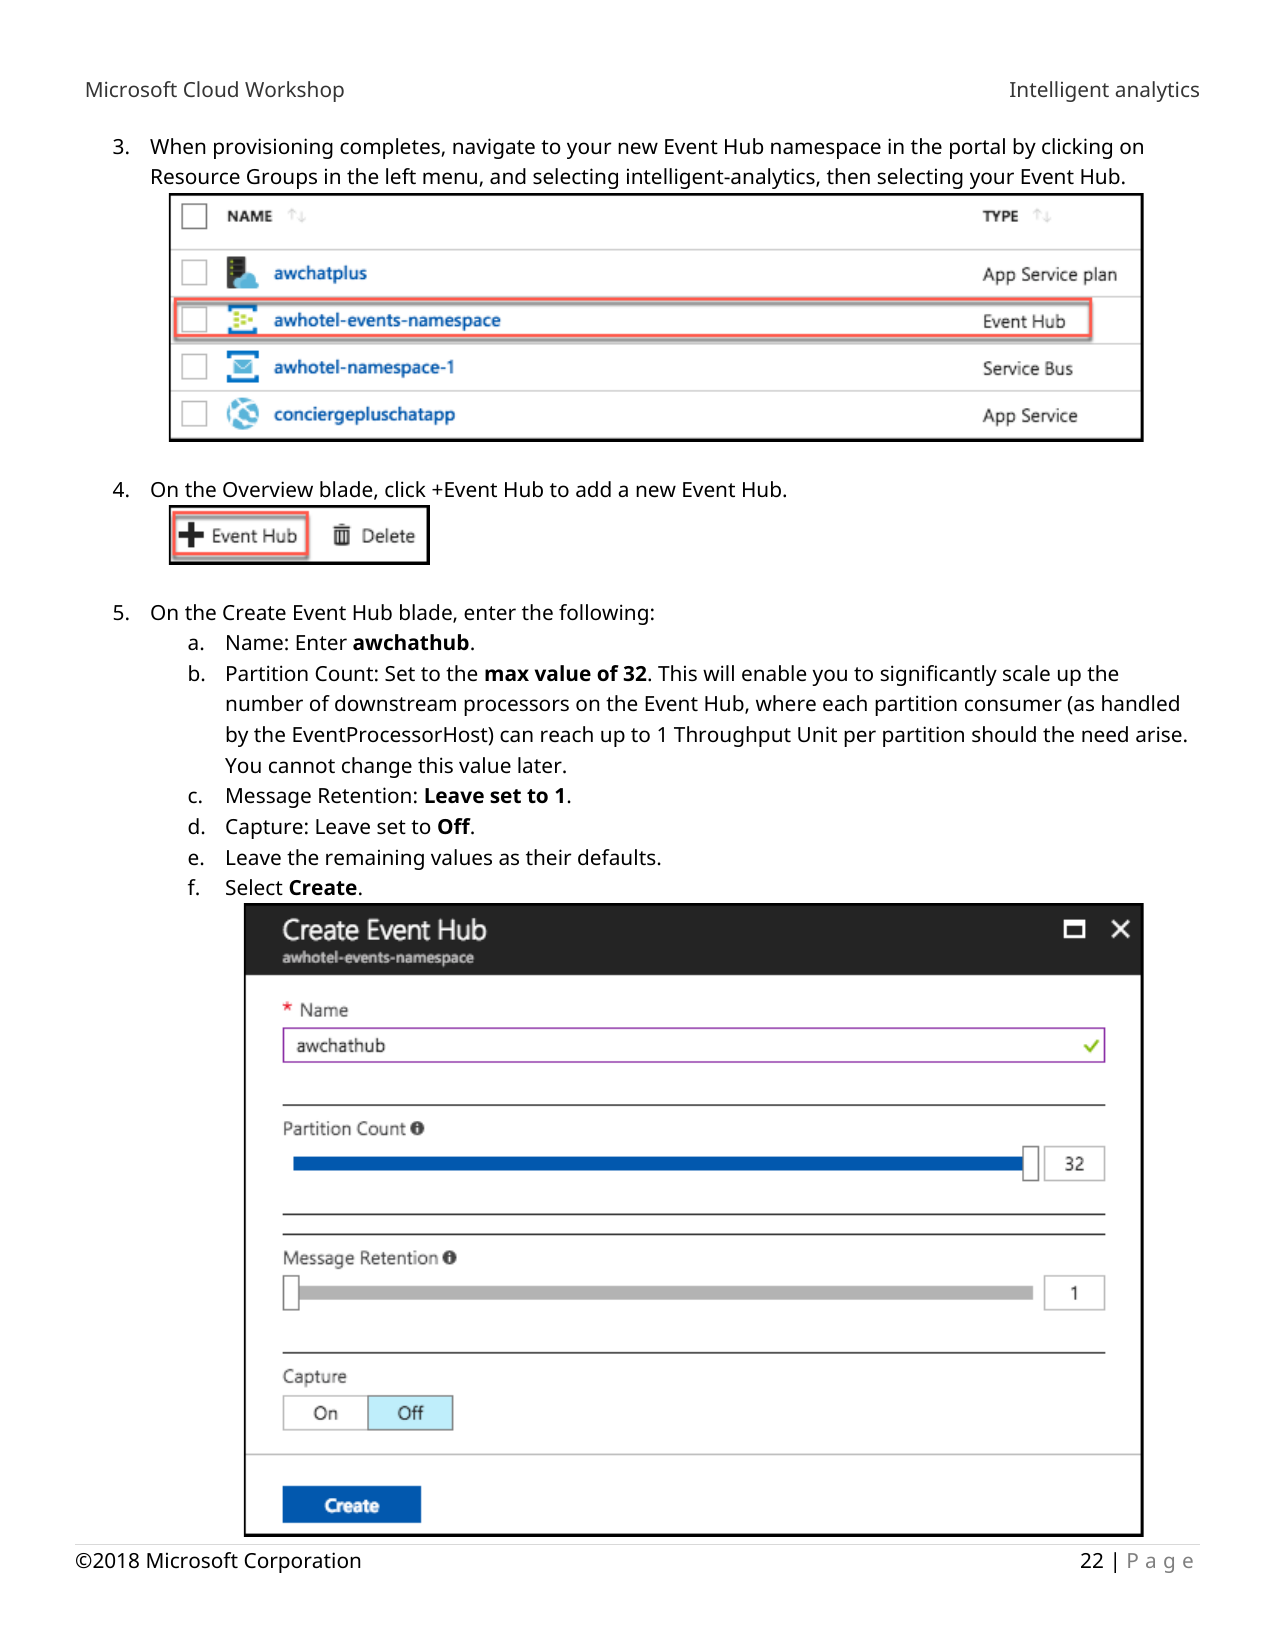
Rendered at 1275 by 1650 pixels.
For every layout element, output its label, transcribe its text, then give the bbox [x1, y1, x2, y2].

list Leave the remaining values as their defaults. [187, 843, 1200, 871]
list On the Overview blade, click +Event Hub to add a new Event Hub. [112, 475, 1200, 565]
list Capture: Leave set to Off. [187, 812, 1200, 841]
list On the Create Event Hub blade, enter the following: [112, 598, 1200, 626]
list Partition Count: Set to the max value of 32. This will enable you to significantly scale up the number of downstream processors on the Event Hub, where each partition consumer (as handled by the EventProcessorHost) can reach up to 1 Throughput Unit per partition should the need arise. You cannot change this value later. [187, 659, 1200, 779]
list Message Retention: Leave set to 1. [187, 781, 1200, 810]
list Select Create. [187, 873, 1200, 1537]
list When provisioning completes, navigate to your new Event Hub namespace in the portal by clicking on Resource Groups in the left menu, and selecting intelligent-analytics, then selecting your Event Hub. [112, 132, 1200, 442]
list Name: Enter awchathub. [187, 628, 1200, 657]
